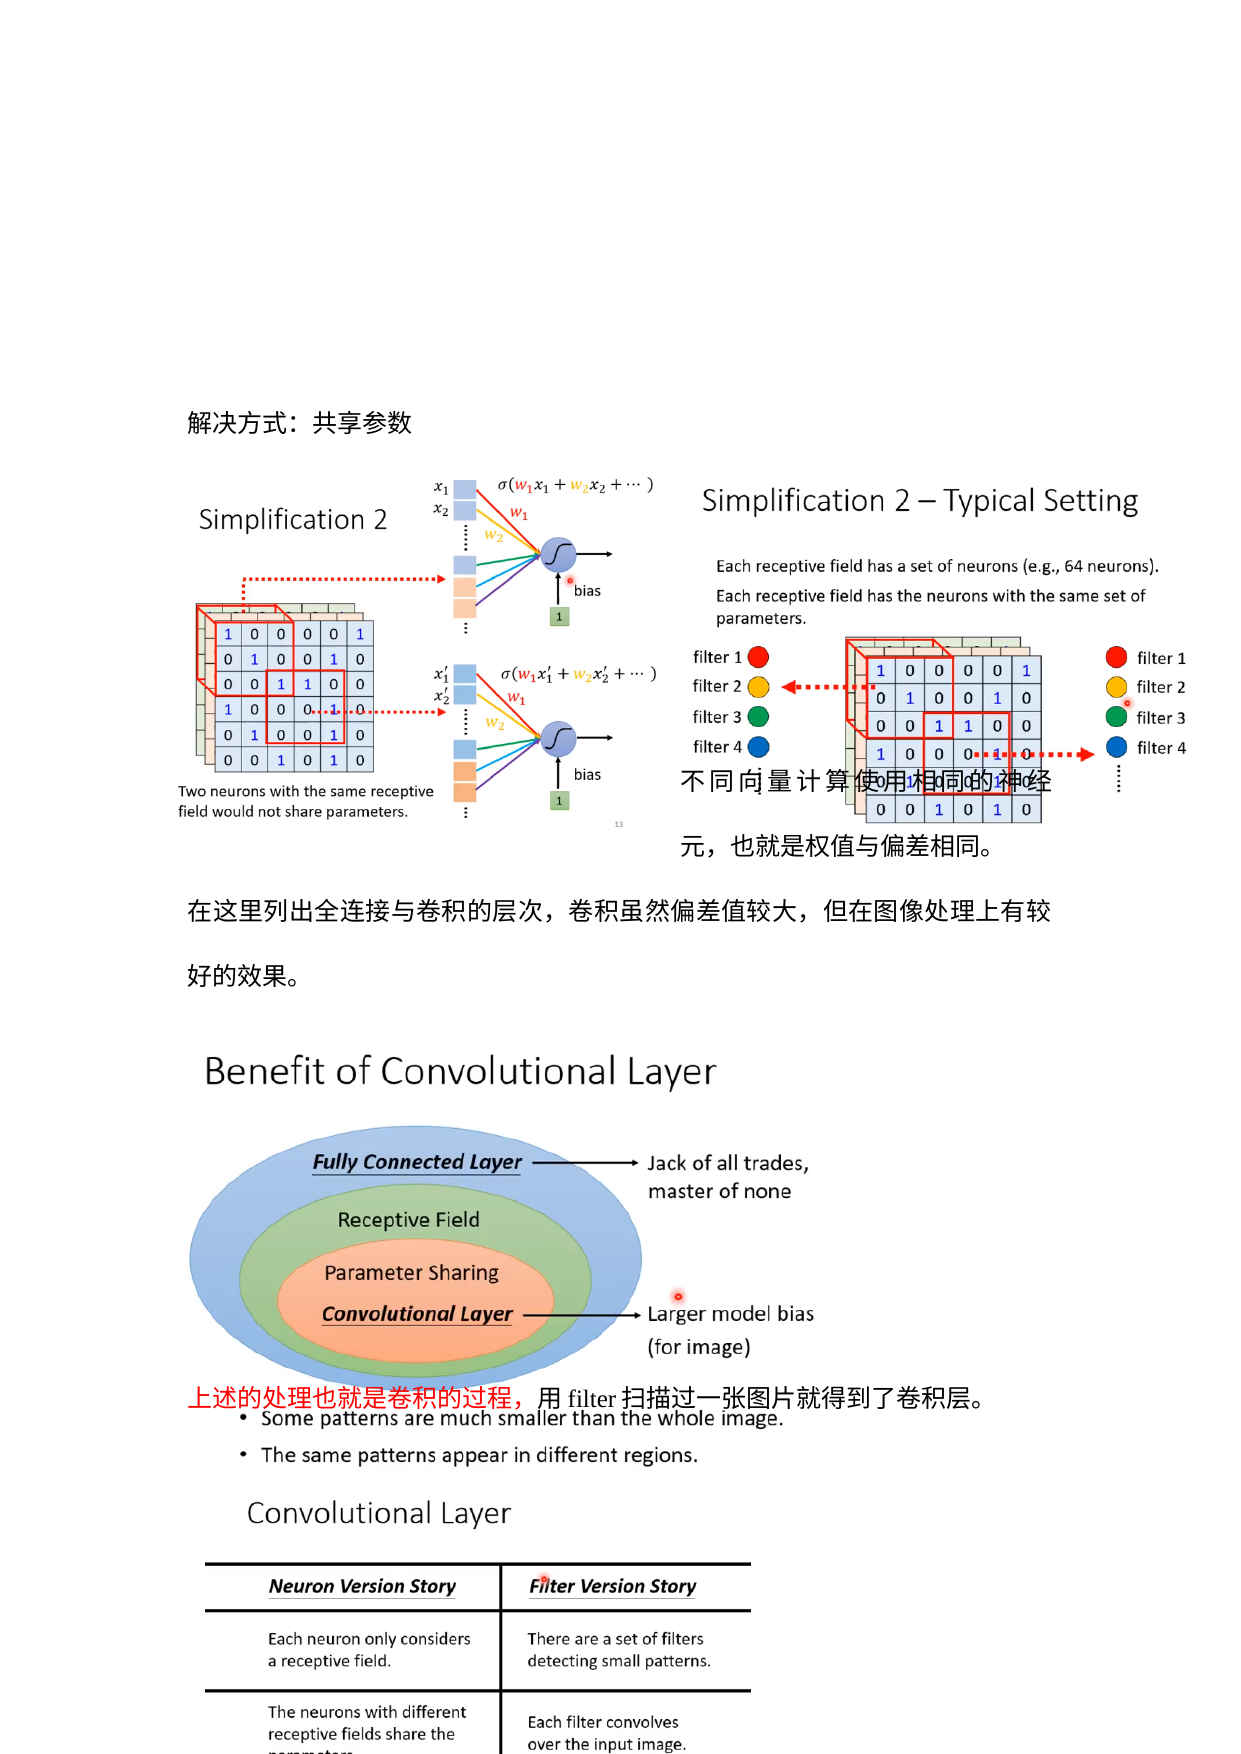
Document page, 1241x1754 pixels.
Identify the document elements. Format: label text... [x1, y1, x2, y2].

list 上述的处理也就是卷积的过程，用filter扫描过一张图片就得到了卷积层。 [187, 1364, 1053, 1429]
picture [677, 459, 1202, 831]
picture [171, 463, 662, 834]
picture [170, 1010, 838, 1754]
list 不同向量计算使用相同的神经元，也就是权值与偏差相同。 [187, 747, 1053, 877]
list 解决方式：共享参数 [187, 389, 1053, 454]
list 在这里列出全连接与卷积的层次，卷积虽然偏差值较大，但在图像处理上有较好的效果。 [187, 877, 1053, 1007]
